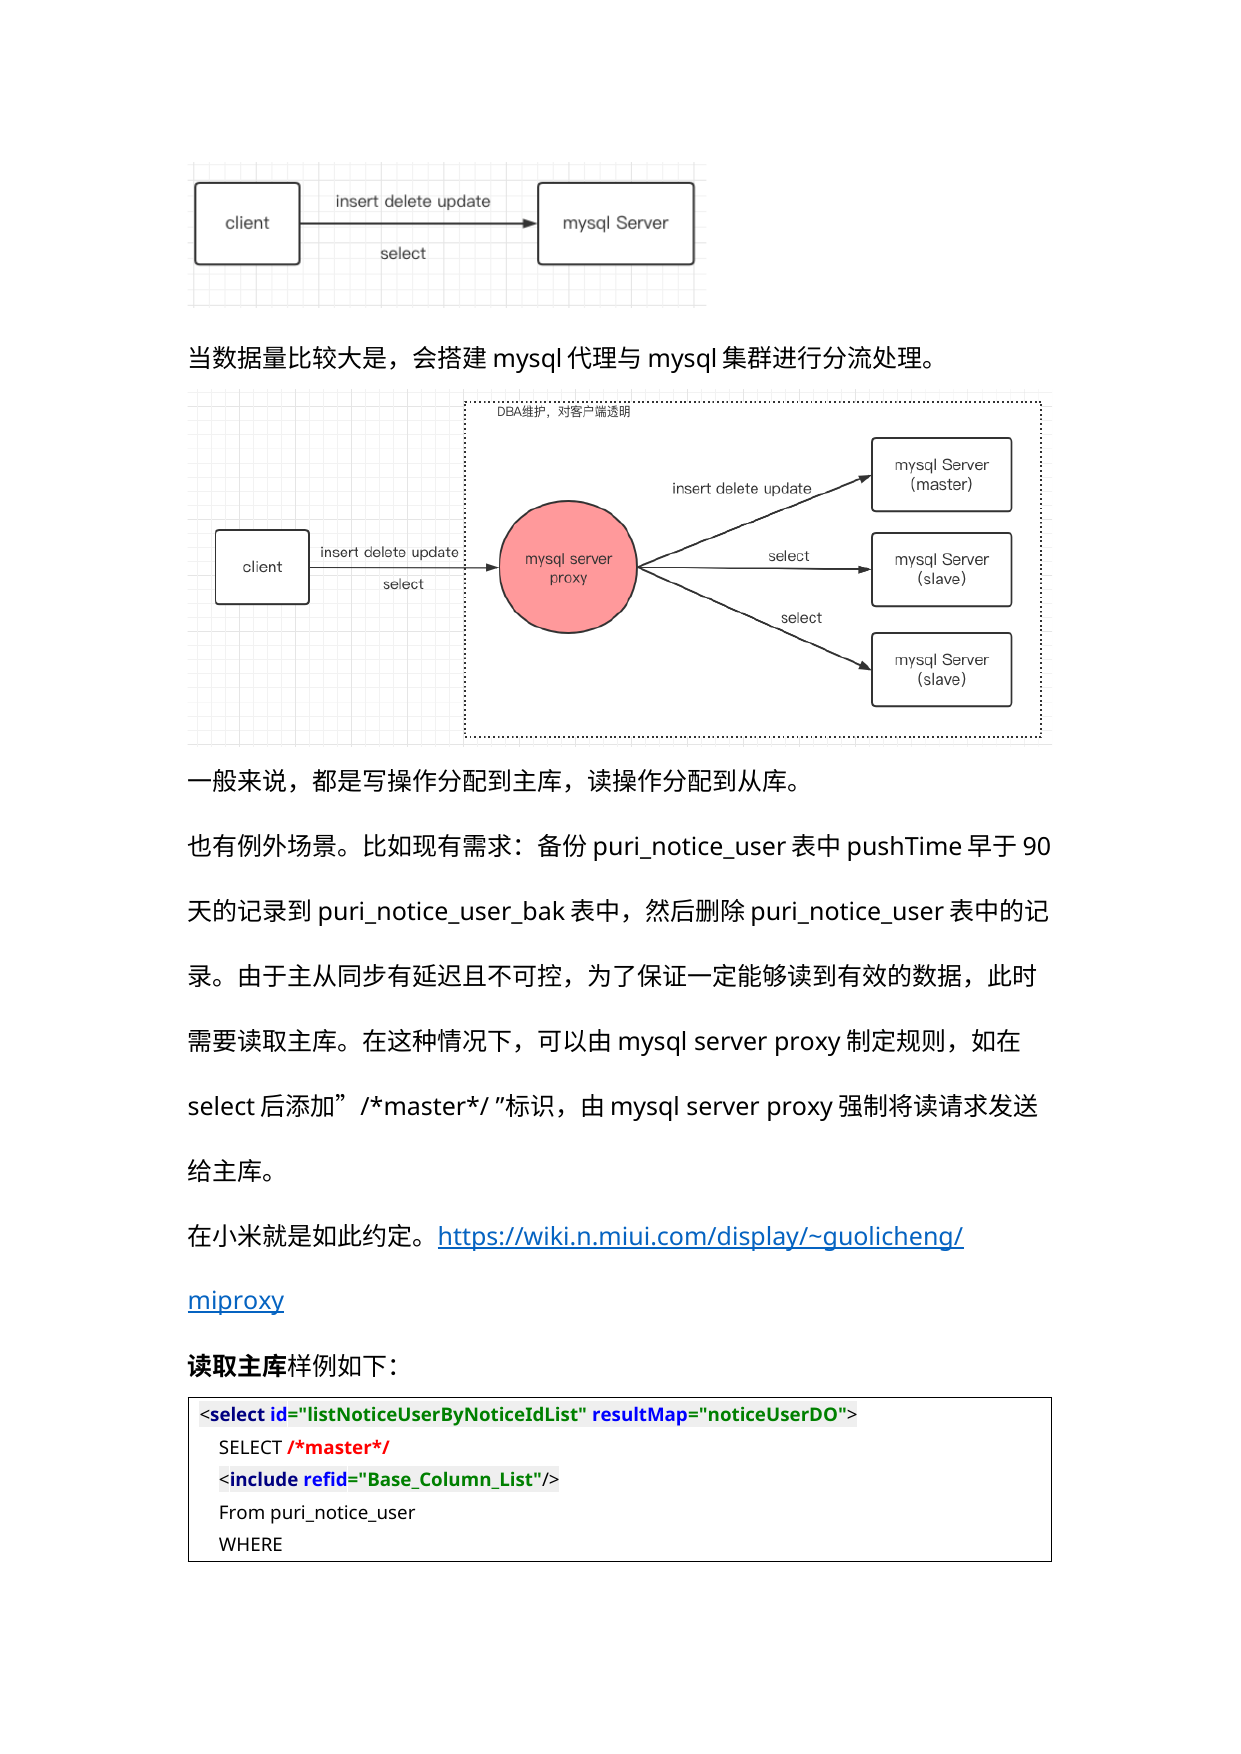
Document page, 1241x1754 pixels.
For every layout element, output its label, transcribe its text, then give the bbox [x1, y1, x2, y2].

text 读取主库样例如下： [187, 1332, 1053, 1397]
text 在小米就是如此约定。https://wiki.n.miui.com/display/~guolicheng/miproxy [187, 1202, 1053, 1332]
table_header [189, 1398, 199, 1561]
text 也有例外场景。比如现有需求：备份puri_notice_user表中pushTime早于90天的记录到puri_notice_user_bak表中，然后删除puri_notice_user表中的记录。由于主从同步有延迟且不可控，为了保证一定能够读到有效的数据，此时需要读取主库。在这种情况下，可以由mysql server proxy制定规则，如在select后添加”/*master*/ ”标识，由mysql server proxy强制将读请求发送给主库。 [187, 812, 1053, 1202]
picture [187, 162, 707, 308]
text 一般来说，都是写操作分配到主库，读操作分配到从库。 [187, 747, 1053, 812]
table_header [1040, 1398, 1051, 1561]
text 当数据量比较大是，会搭建mysql代理与mysql集群进行分流处理。 [187, 324, 1053, 389]
picture [187, 389, 1053, 747]
